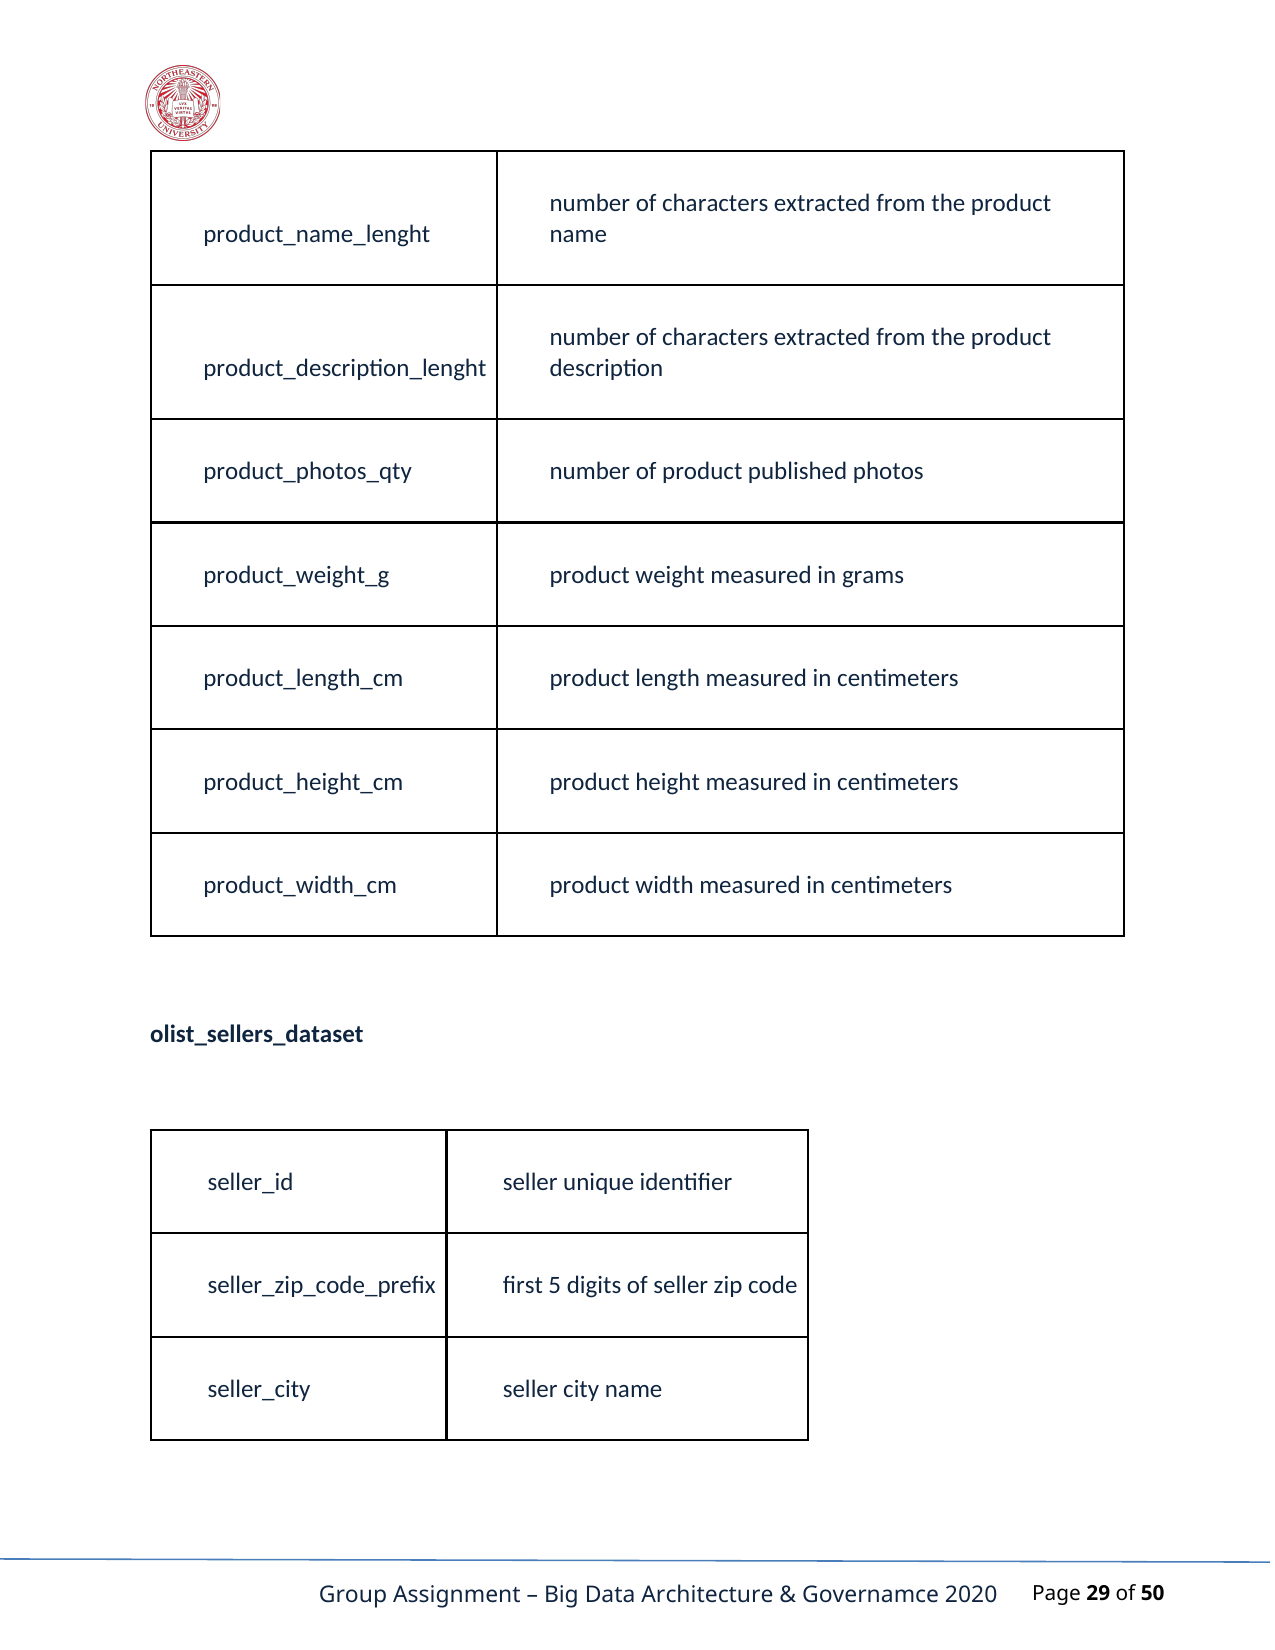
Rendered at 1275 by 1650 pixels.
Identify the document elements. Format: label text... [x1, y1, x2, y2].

table_cell product_height_cm [152, 730, 496, 832]
table_cell product width measured in centimeters [498, 834, 1123, 935]
table_cell first 5 digits of seller zip code [448, 1234, 807, 1336]
table_cell product_photos_qty [152, 420, 496, 521]
table_cell product_length_cm [152, 627, 496, 728]
table_cell number of characters extracted from the product description [498, 286, 1123, 418]
table_header seller unique identifier [448, 1131, 807, 1232]
table_cell seller city name [448, 1338, 807, 1439]
table_cell product weight measured in grams [498, 524, 1123, 625]
text olist_sellers_dataset [150, 1018, 1125, 1048]
table_header seller_id [152, 1131, 445, 1232]
table_cell seller_city [152, 1338, 445, 1439]
table_cell number of characters extracted from the product name [498, 152, 1123, 284]
table_cell product_weight_g [152, 524, 496, 625]
table_cell product_description_lenght [152, 286, 496, 418]
table_cell product length measured in centimeters [498, 627, 1123, 728]
table_cell product height measured in centimeters [498, 730, 1123, 832]
table_cell product_name_lenght [152, 152, 496, 284]
table_cell seller_zip_code_prefix [152, 1234, 445, 1336]
table_cell number of product published photos [498, 420, 1123, 521]
picture [145, 65, 221, 141]
table_cell product_width_cm [152, 834, 496, 935]
